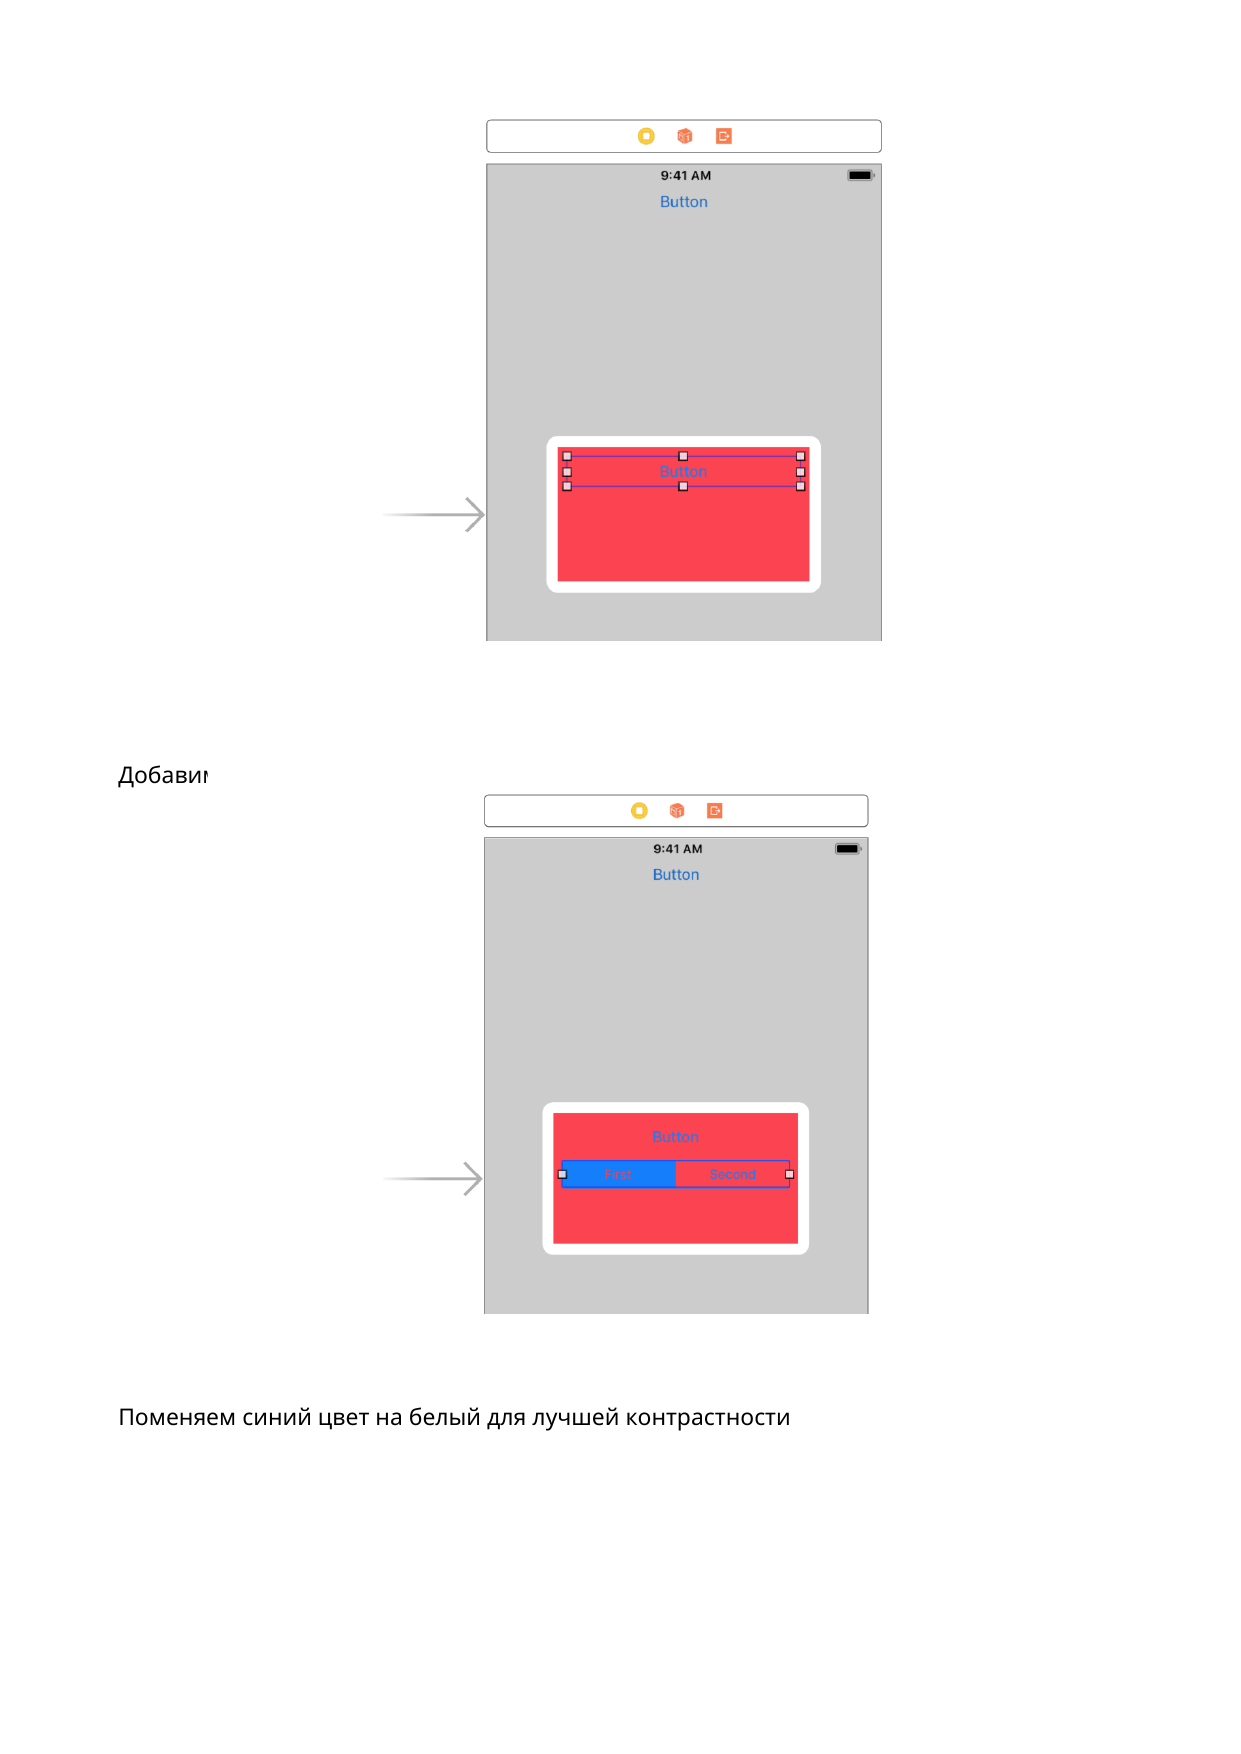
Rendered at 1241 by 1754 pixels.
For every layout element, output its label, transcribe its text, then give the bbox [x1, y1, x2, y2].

text Добавим в наше новое View SegmentControl [118, 759, 1122, 791]
picture [207, 763, 1033, 1314]
picture [207, 91, 1033, 641]
